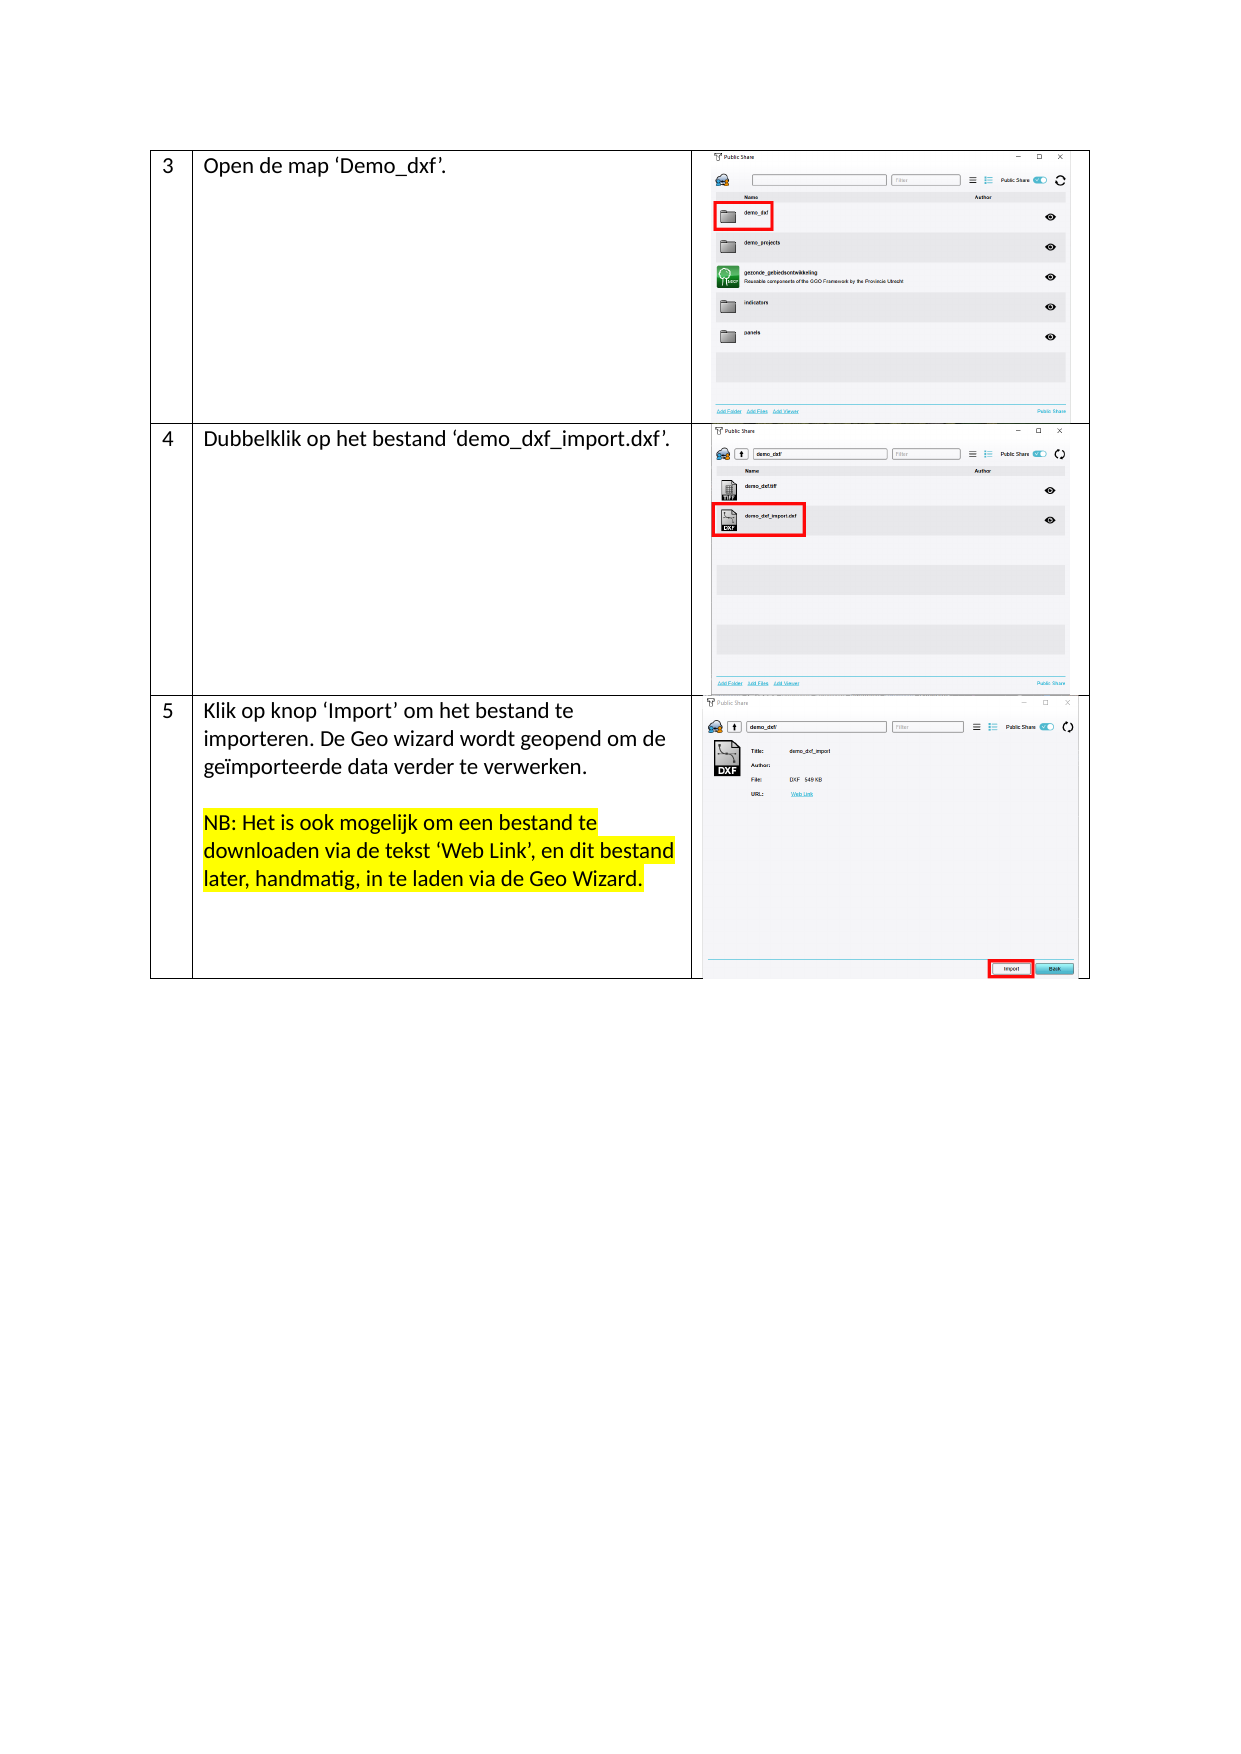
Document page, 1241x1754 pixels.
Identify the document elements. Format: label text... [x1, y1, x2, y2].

table_cell 3 [151, 151, 192, 423]
picture [702, 151, 1079, 979]
table_cell Open de map ‘Demo_dxf’. [193, 151, 691, 423]
table_cell [692, 424, 711, 695]
table_cell [692, 151, 711, 423]
table_cell [1071, 151, 1089, 423]
table_cell [1070, 424, 1089, 695]
table_cell [1079, 696, 1089, 978]
table_cell Klik op knop ‘Import’ om het bestand te importeren. De Geo wizard wordt geopend om de geïmporteerde data verder te verwerken. NB: Het is ook mogelijk om een bestand te downloaden via de tekst ‘Web Link’, en dit bestand later, handmatig, in te laden via de Geo Wizard. [193, 696, 691, 978]
table_cell Dubbelklik op het bestand ‘demo_dxf_import.dxf’. [193, 424, 691, 695]
table_cell [692, 696, 702, 978]
table_cell 5 [151, 696, 192, 978]
table_cell 4 [151, 424, 192, 695]
